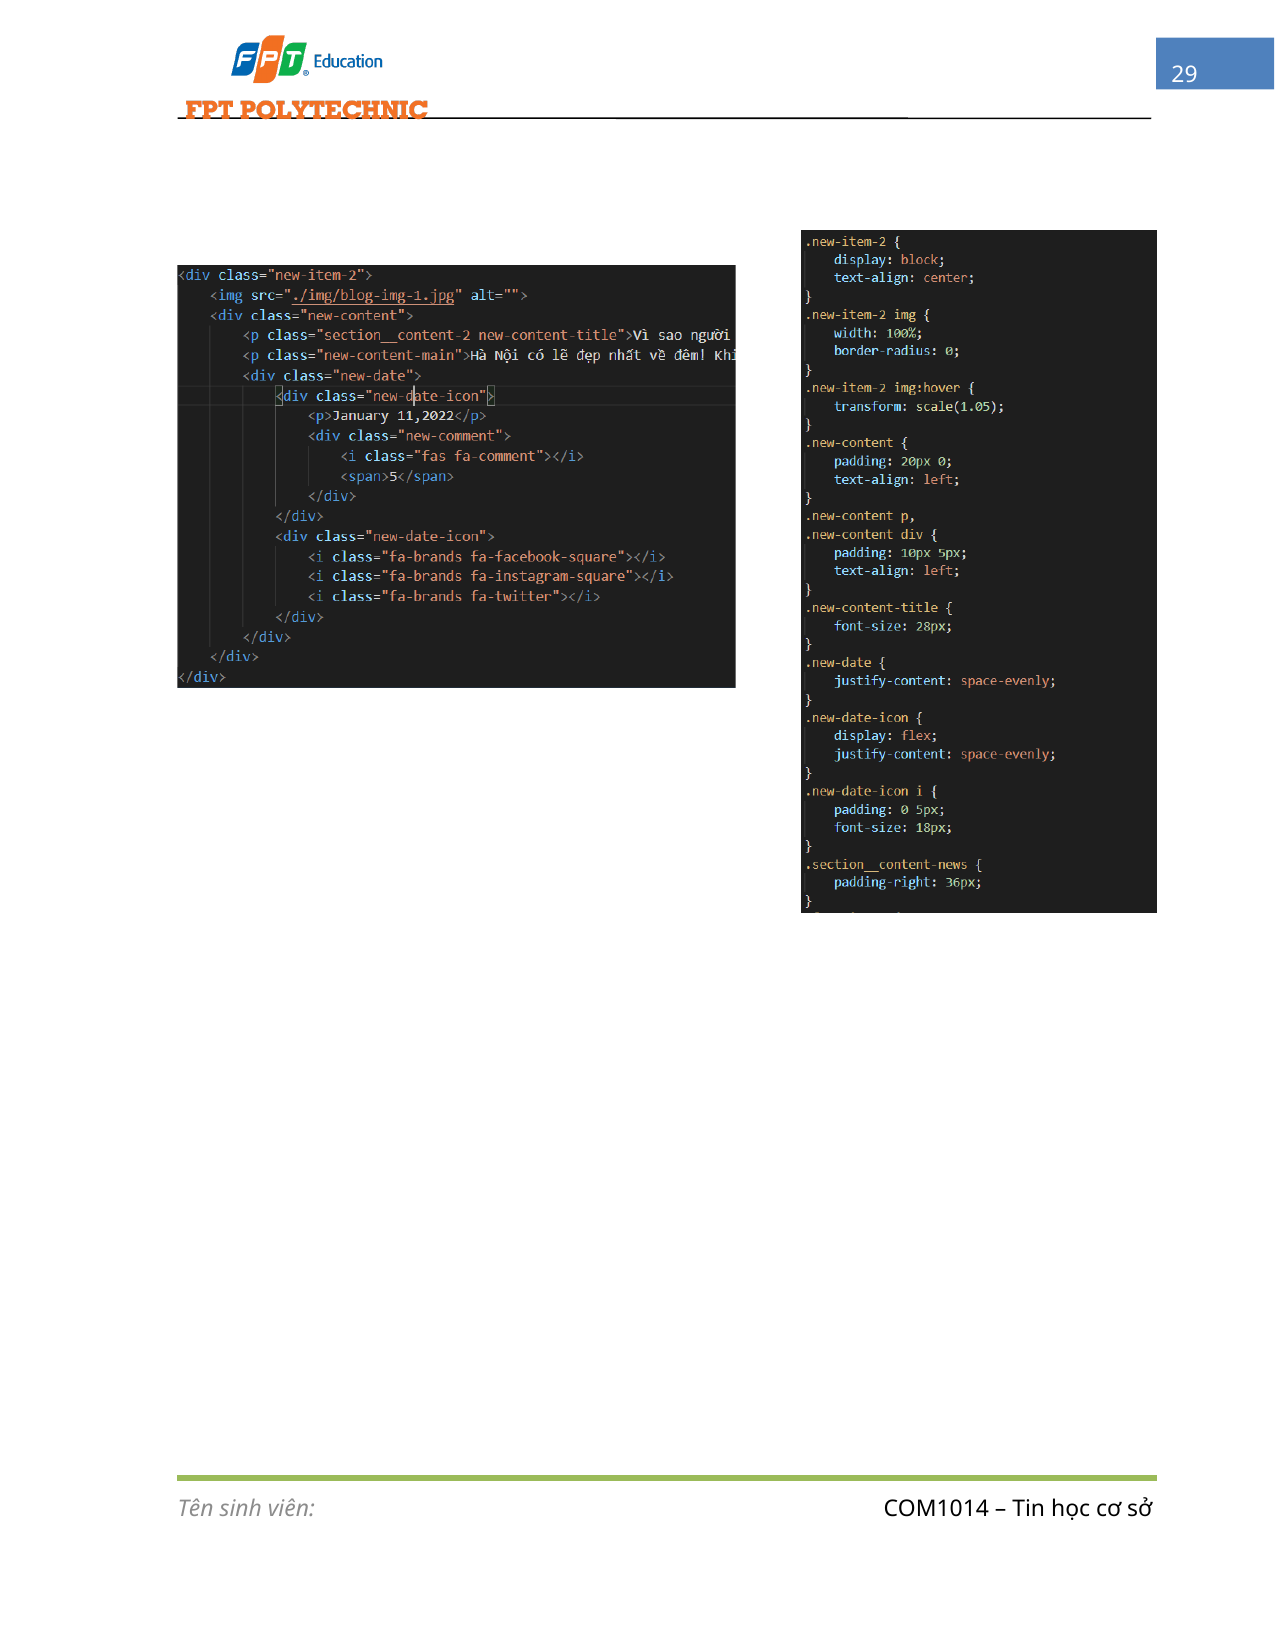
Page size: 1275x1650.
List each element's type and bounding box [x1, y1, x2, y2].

picture [177, 265, 736, 688]
picture [801, 230, 1157, 913]
picture [177, 27, 436, 127]
